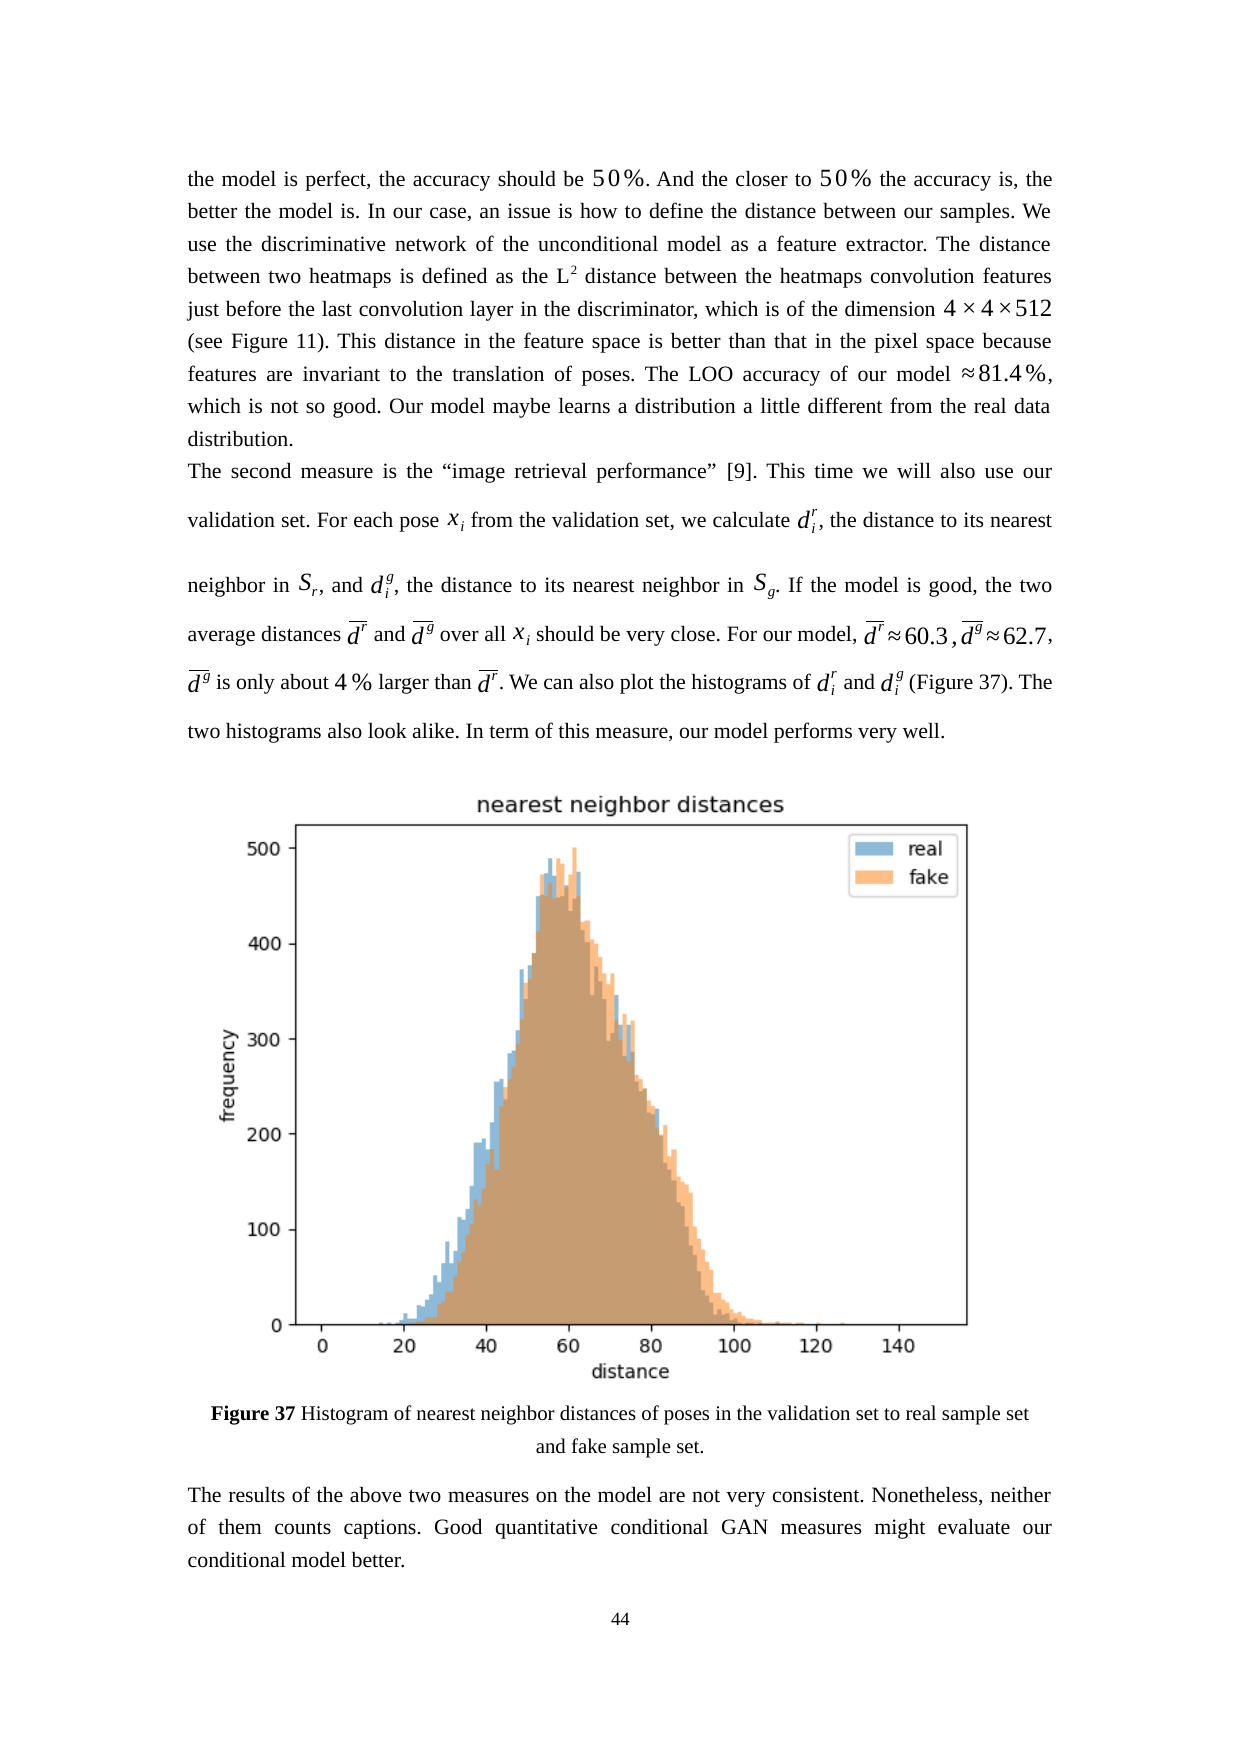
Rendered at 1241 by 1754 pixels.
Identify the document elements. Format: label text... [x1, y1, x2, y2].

picture [187, 747, 1053, 1396]
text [187, 162, 1053, 454]
text The second measure is the “image retrieval performance” [9]. This time we will also use our validation set. For each pose from the validation set, we calculate , the distance to its nearest neighbor in , and , the distance to its nearest neighbor in . If the model is good, the two average distances and over all should be very close. For our model, , is only about larger than . We can also plot the histograms of and (Figure 37). The two histograms also look alike. In term of this measure, our model performs very well. [187, 454, 1053, 747]
text Figure 37 Histogram of nearest neighbor distances of poses in the validation set to real sample set and fake sample set. [209, 1397, 1031, 1462]
text The results of the above two measures on the model are not very consistent. Nonetheless, neither of them counts captions. Good quantitative conditional GAN measures might evaluate our conditional model better. [187, 1478, 1053, 1576]
